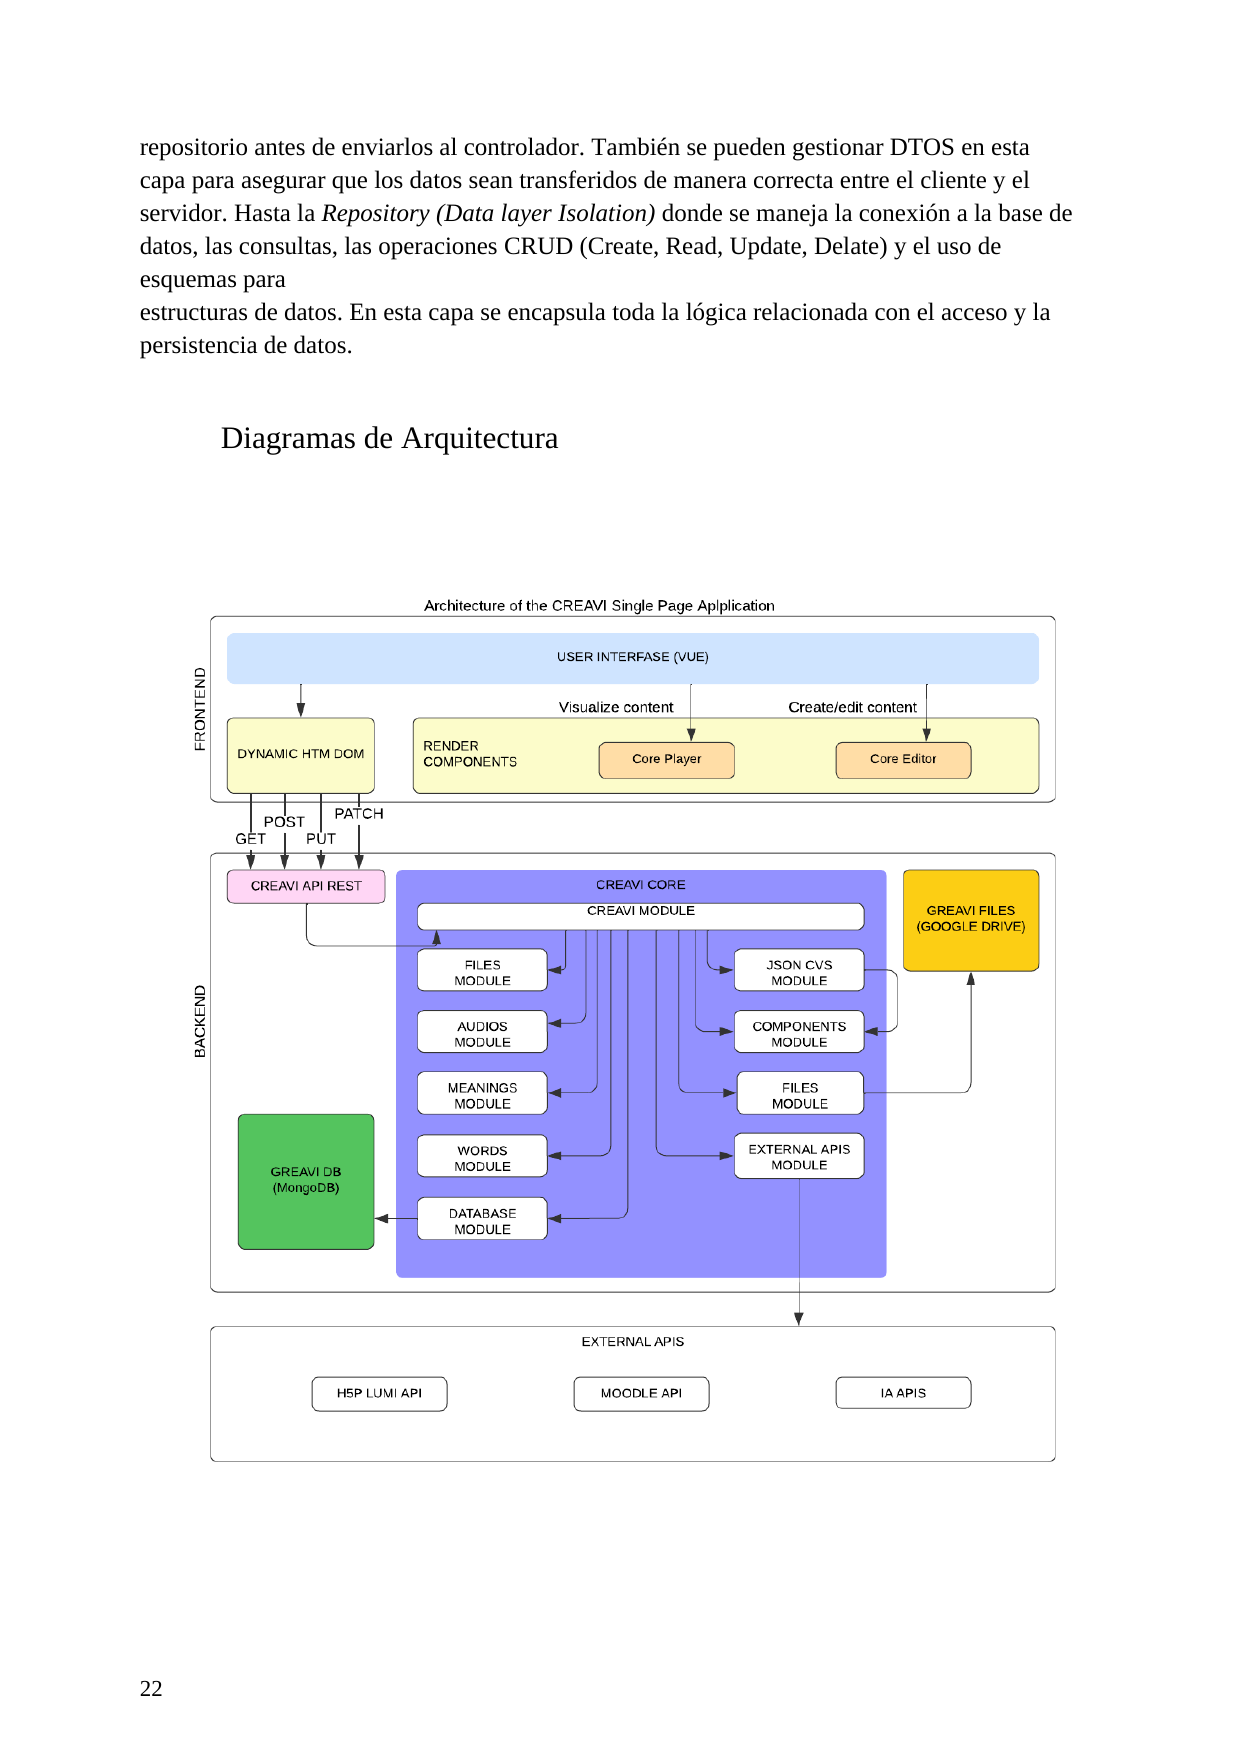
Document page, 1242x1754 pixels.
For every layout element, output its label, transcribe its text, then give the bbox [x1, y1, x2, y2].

subtitle Diagramas de Arquitectura [139, 420, 1242, 456]
text estructuras de datos. En esta capa se encapsula toda la lógica relacionada con el acceso y la persistencia de datos. [139, 297, 1101, 359]
text repositorio antes de enviarlos al controlador. También se pueden gestionar DTOS en esta capa para asegurar que los datos sean transferidos de manera correcta entre el cliente y el servidor. Hasta la Repository (Data layer Isolation) donde se maneja la conexión a la base de datos, las consultas, las operaciones CRUD (Create, Read, Update, Delate) y el uso de esquemas para [139, 132, 1079, 293]
picture [194, 599, 1056, 1462]
